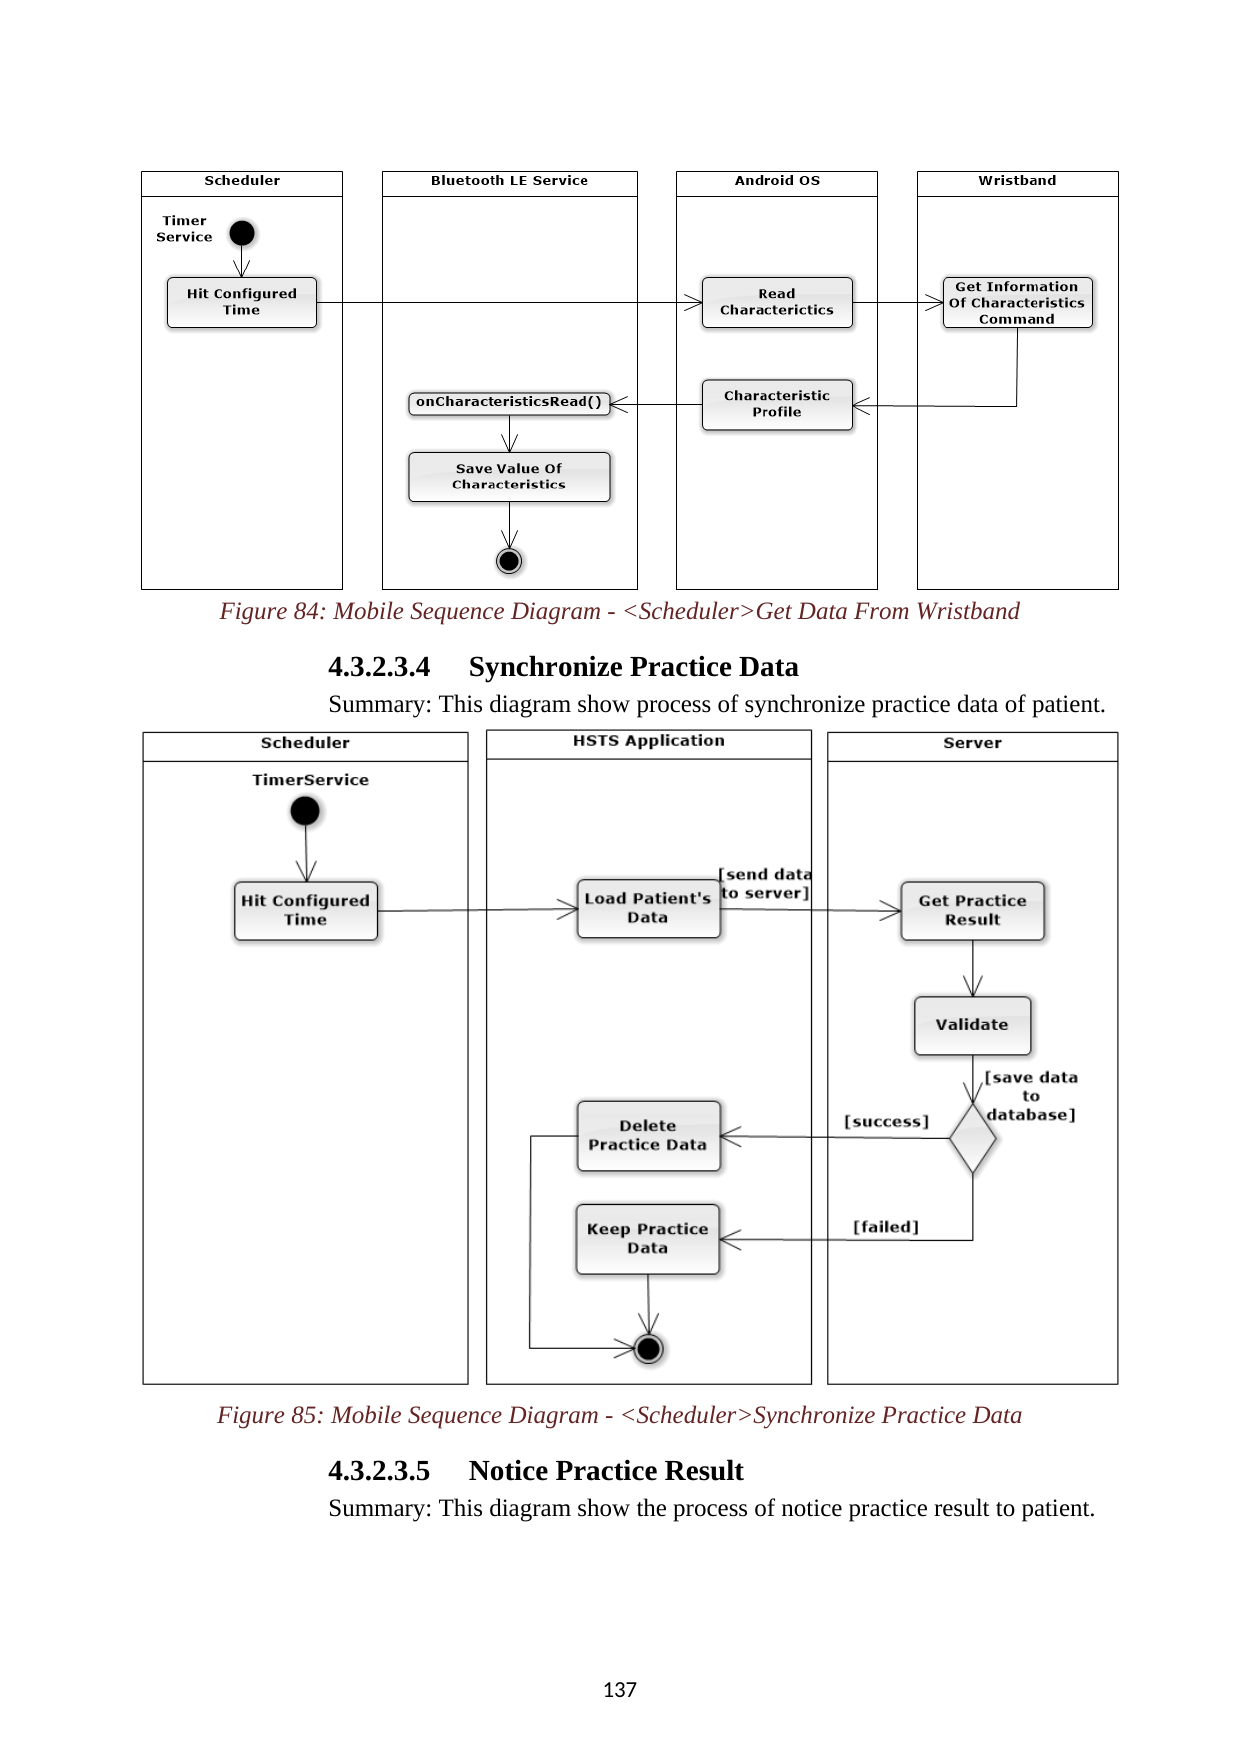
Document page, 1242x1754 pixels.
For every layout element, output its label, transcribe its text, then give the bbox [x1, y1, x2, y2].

picture [131, 718, 1129, 1400]
text Figure 85: Mobile Sequence Diagram - <Scheduler>Synchronize Practice Data [94, 1400, 1146, 1428]
text Summary: This diagram show the process of notice practice result to patient. [328, 1493, 1146, 1522]
text Figure 84: Mobile Sequence Diagram - <Scheduler>Get Data From Wristband [94, 596, 1146, 624]
subtitle Notice Practice Result [328, 1453, 1146, 1487]
text Summary: This diagram show process of synchronize practice data of patient. [328, 689, 1146, 718]
subtitle Synchronize Practice Data [328, 649, 1146, 683]
picture [131, 162, 1127, 596]
